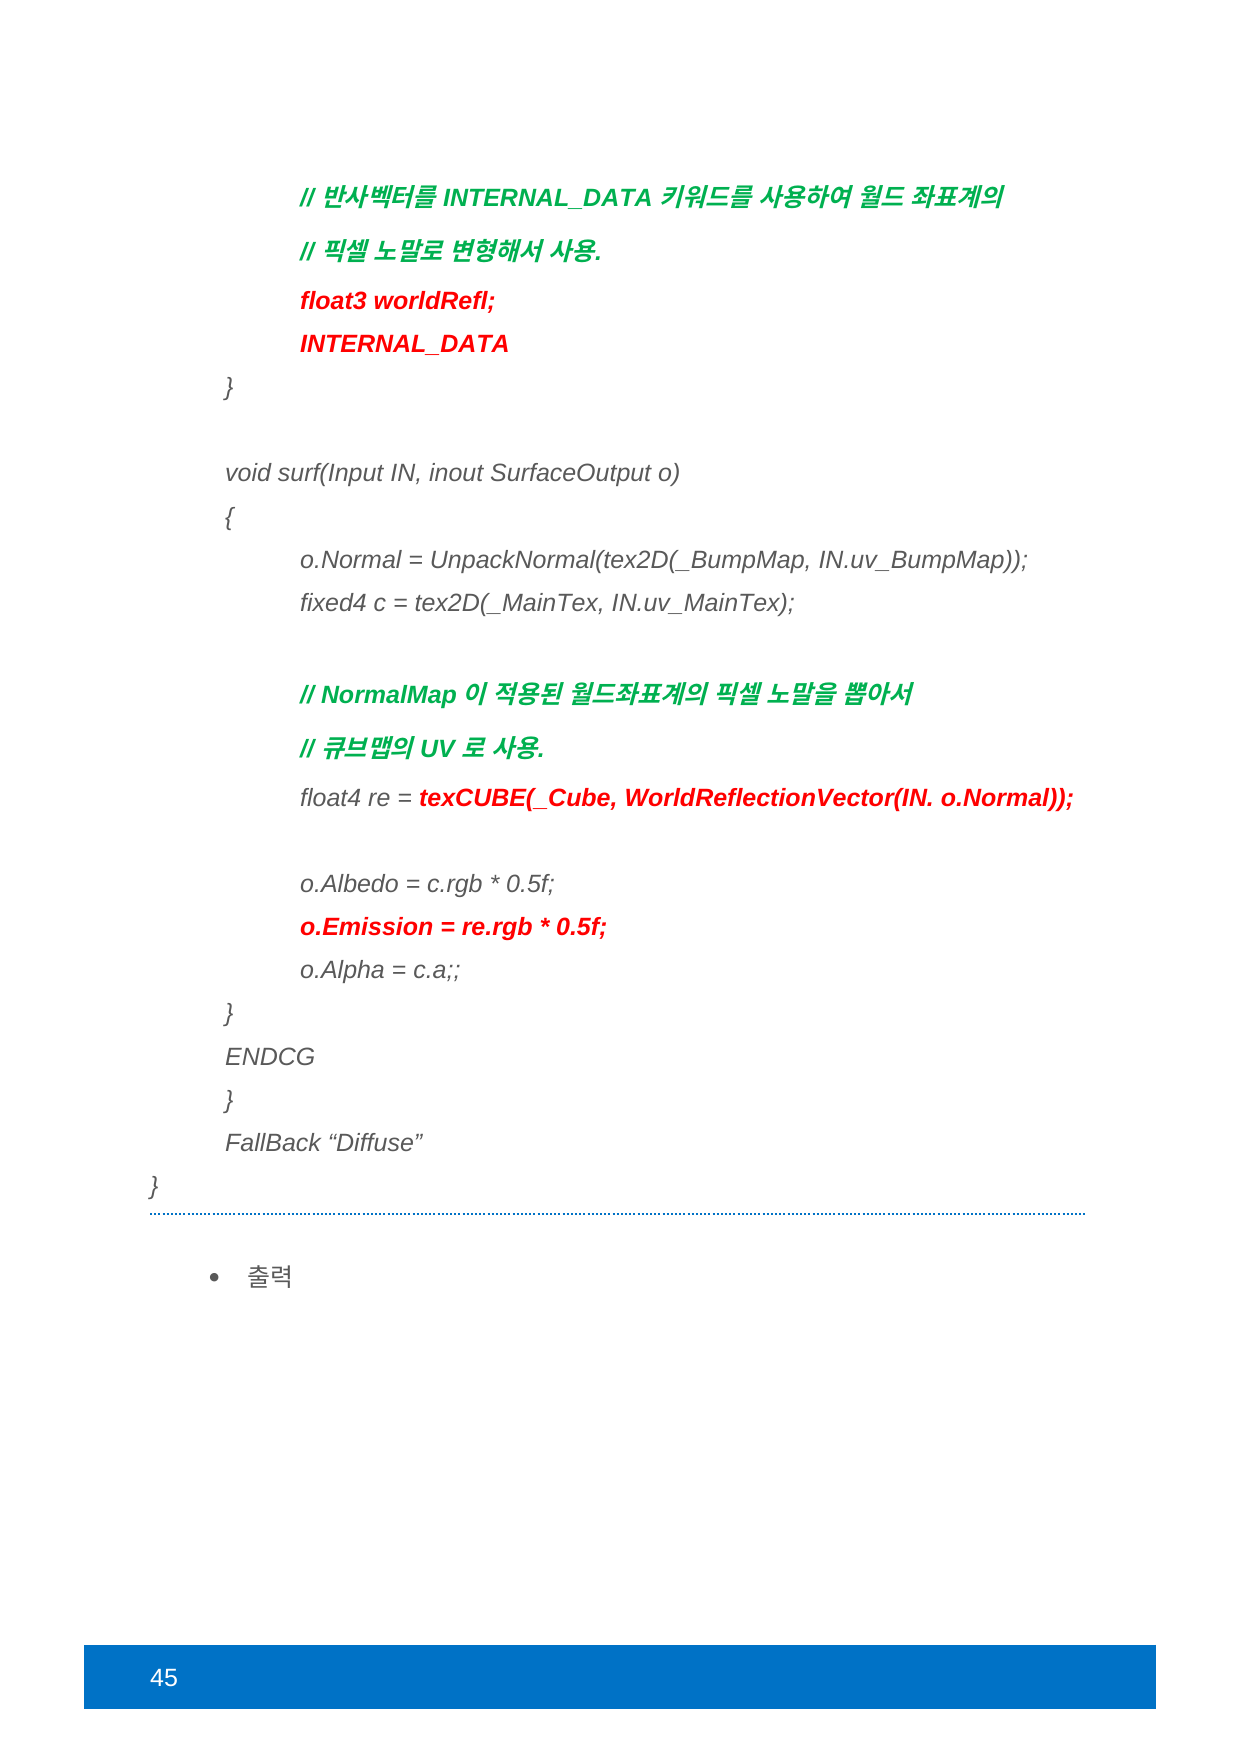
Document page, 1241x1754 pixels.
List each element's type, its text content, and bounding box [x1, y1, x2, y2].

list o.Normal = UnpackNormal(tex2D(_BumpMap, IN.uv_BumpMap)); [225, 545, 1090, 573]
list } [225, 1085, 1090, 1113]
list } [225, 998, 1090, 1027]
list float3 worldRefl; [225, 286, 1090, 315]
list // 큐브맵의 UV 로 사용. [225, 728, 1090, 765]
list // 픽셀 노말로 변형해서 사용. [225, 232, 1090, 268]
list float4 re = texCUBE(_Cube, WorldReflectionVector(IN. o.Normal)); [225, 783, 1090, 812]
list fixed4 c = tex2D(_MainTex, IN.uv_MainTex); [225, 588, 1090, 617]
list o.Emission = re.rgb * 0.5f; [225, 912, 1090, 941]
list } [225, 372, 1090, 401]
list // NormalMap이 적용된 월드좌표계의 픽셀 노말을 뽑아서 [225, 674, 1090, 710]
list { [225, 502, 1090, 530]
list o.Alpha = c.a;; [300, 955, 1090, 984]
list ENDCG [225, 1042, 1090, 1070]
list } [150, 1171, 1090, 1200]
list INTERNAL_DATA [225, 329, 1090, 358]
list o.Albedo = c.rgb * 0.5f; [225, 869, 1090, 898]
list 출력 [210, 1257, 1090, 1293]
list FallBack “Diffuse” [225, 1128, 1090, 1157]
list // 반사벡터를 INTERNAL_DATA 키워드를 사용하여 월드 좌표계의 [225, 177, 1090, 213]
list void surf(Input IN, inout SurfaceOutput o) [225, 458, 1090, 487]
